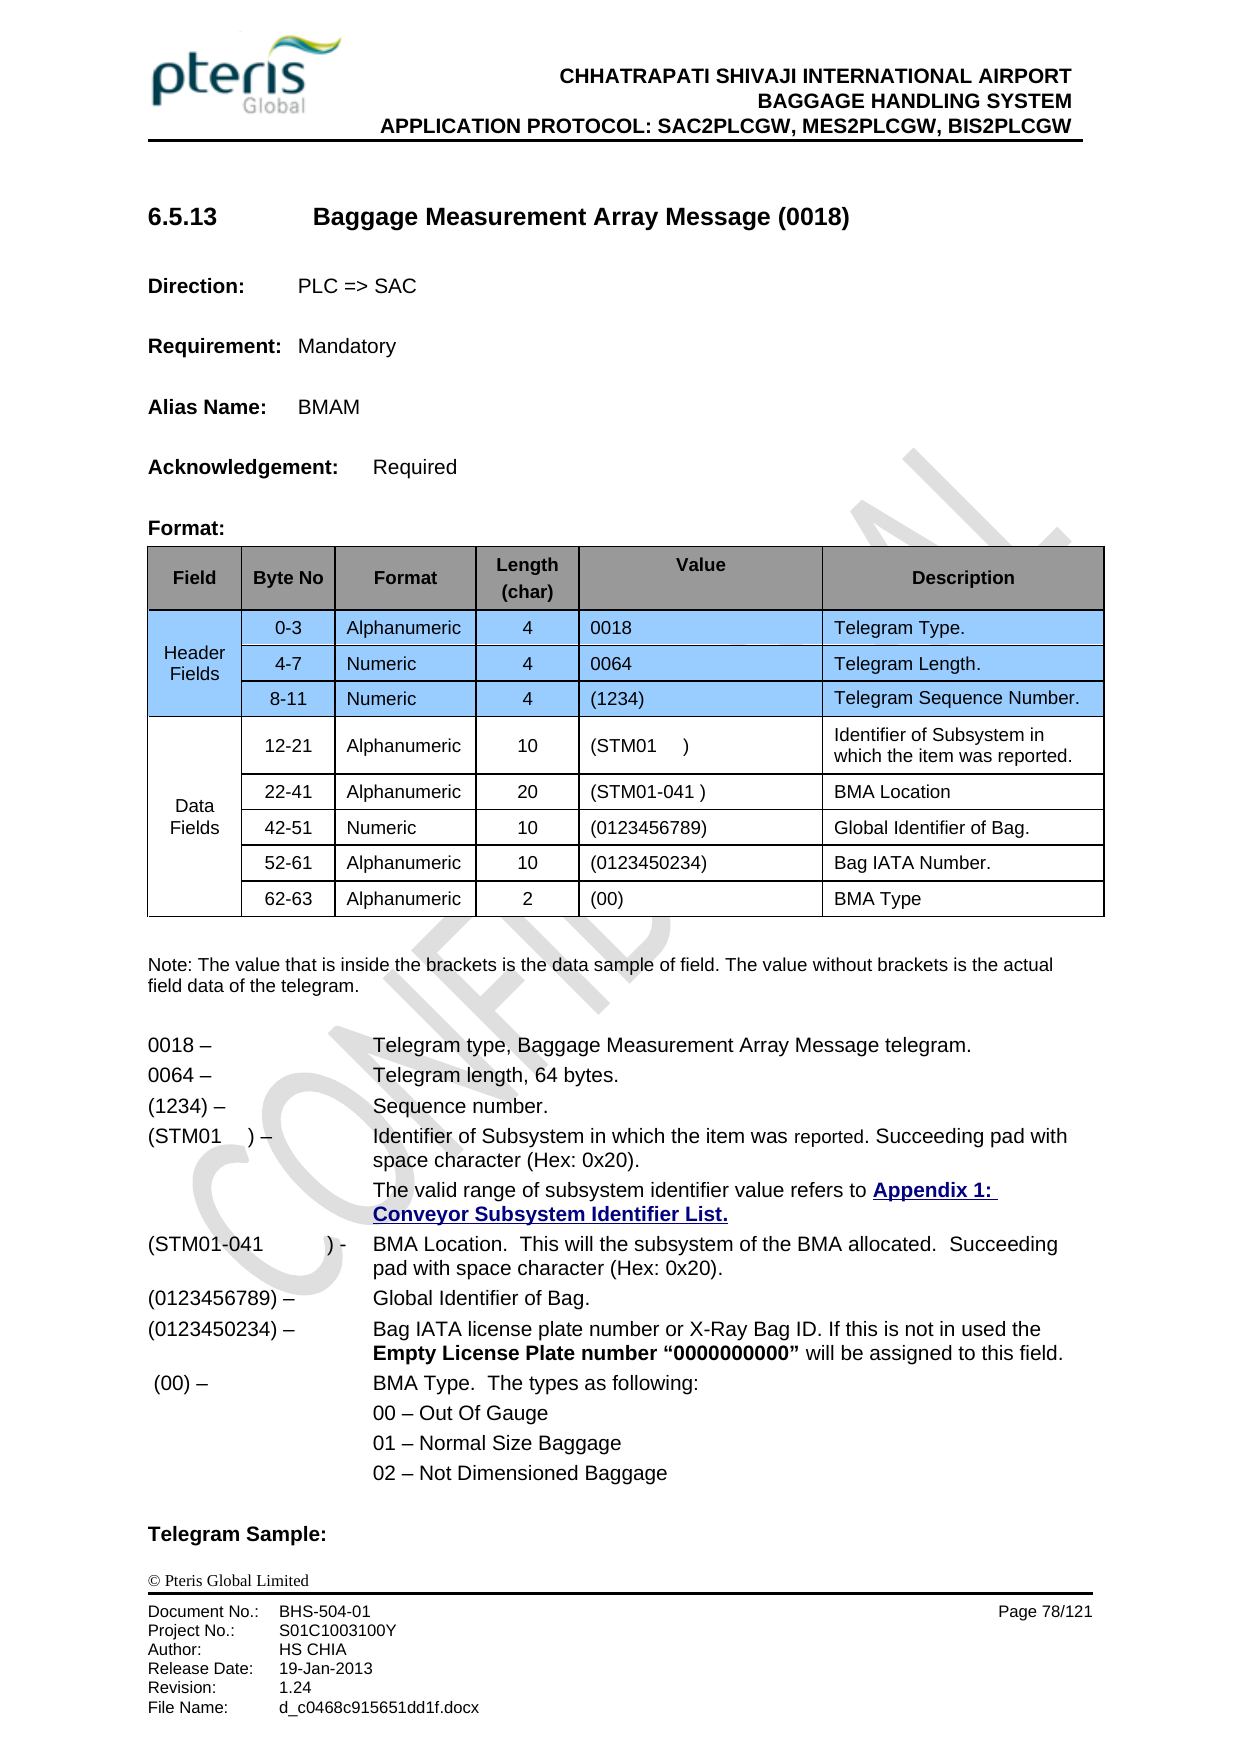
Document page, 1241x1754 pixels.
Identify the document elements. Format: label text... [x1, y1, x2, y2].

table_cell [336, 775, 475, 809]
text (STM01 ) – Identifier of Subsystem in which the item was reported. Succeeding pad with space character (Hex: 0x20). [148, 1124, 1093, 1172]
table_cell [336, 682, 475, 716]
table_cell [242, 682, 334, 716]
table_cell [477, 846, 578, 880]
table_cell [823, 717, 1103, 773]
text Acknowledgement: Required [148, 455, 1093, 479]
text Direction: PLC => SAC [148, 274, 1093, 298]
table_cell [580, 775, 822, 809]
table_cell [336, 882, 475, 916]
subtitle Baggage Measurement Array Message (0018) [148, 202, 1093, 231]
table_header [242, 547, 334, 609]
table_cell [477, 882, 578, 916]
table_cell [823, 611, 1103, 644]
text 01 – Normal Size Baggage [148, 1431, 1093, 1455]
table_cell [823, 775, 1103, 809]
text Format: [148, 515, 1093, 539]
text (00) – BMA Type. The types as following: [148, 1371, 1093, 1394]
text Alias Name: BMAM [148, 394, 1093, 418]
text Requirement: Mandatory [148, 334, 1093, 358]
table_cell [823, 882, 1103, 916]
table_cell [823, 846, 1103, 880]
text (1234) – Sequence number. [148, 1093, 1093, 1117]
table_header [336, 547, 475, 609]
text (0123450234) – Bag IATA license plate number or X-Ray Bag ID. If this is not in used the Empty License Plate number “0000000000” will be assigned to this field. [148, 1316, 1093, 1364]
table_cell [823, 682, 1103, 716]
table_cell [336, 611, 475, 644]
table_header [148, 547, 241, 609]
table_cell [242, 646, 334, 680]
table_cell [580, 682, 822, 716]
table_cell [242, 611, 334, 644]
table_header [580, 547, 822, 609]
text 02 – Not Dimensioned Baggage [148, 1461, 1093, 1485]
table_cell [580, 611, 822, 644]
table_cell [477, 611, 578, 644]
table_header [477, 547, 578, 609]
text (0123456789) – Global Identifier of Bag. [148, 1286, 1093, 1310]
text Note: The value that is inside the brackets is the data sample of field. The value without brackets is the actual field data of the telegram. [148, 953, 1093, 997]
text 0064 – Telegram length, 64 bytes. [148, 1063, 1093, 1087]
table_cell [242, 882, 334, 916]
text (STM01-041 ) - BMA Location. This will the subsystem of the BMA allocated. Succeeding pad with space character (Hex: 0x20). [148, 1232, 1093, 1280]
text 0018 – Telegram type, Baggage Measurement Array Message telegram. [148, 1033, 1093, 1057]
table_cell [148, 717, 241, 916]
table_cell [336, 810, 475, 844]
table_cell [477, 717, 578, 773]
text 00 – Out Of Gauge [148, 1401, 1093, 1425]
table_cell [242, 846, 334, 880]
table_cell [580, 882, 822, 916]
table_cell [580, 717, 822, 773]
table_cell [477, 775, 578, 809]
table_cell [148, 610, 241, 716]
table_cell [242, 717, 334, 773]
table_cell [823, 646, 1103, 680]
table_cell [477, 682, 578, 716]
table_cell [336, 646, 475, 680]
picture [149, 31, 342, 118]
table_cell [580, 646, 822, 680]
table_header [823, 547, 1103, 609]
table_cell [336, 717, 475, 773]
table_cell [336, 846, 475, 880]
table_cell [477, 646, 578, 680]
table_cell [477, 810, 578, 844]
text Telegram Sample: [148, 1522, 1093, 1546]
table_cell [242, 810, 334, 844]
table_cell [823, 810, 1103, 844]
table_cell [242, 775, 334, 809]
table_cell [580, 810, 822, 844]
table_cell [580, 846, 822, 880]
